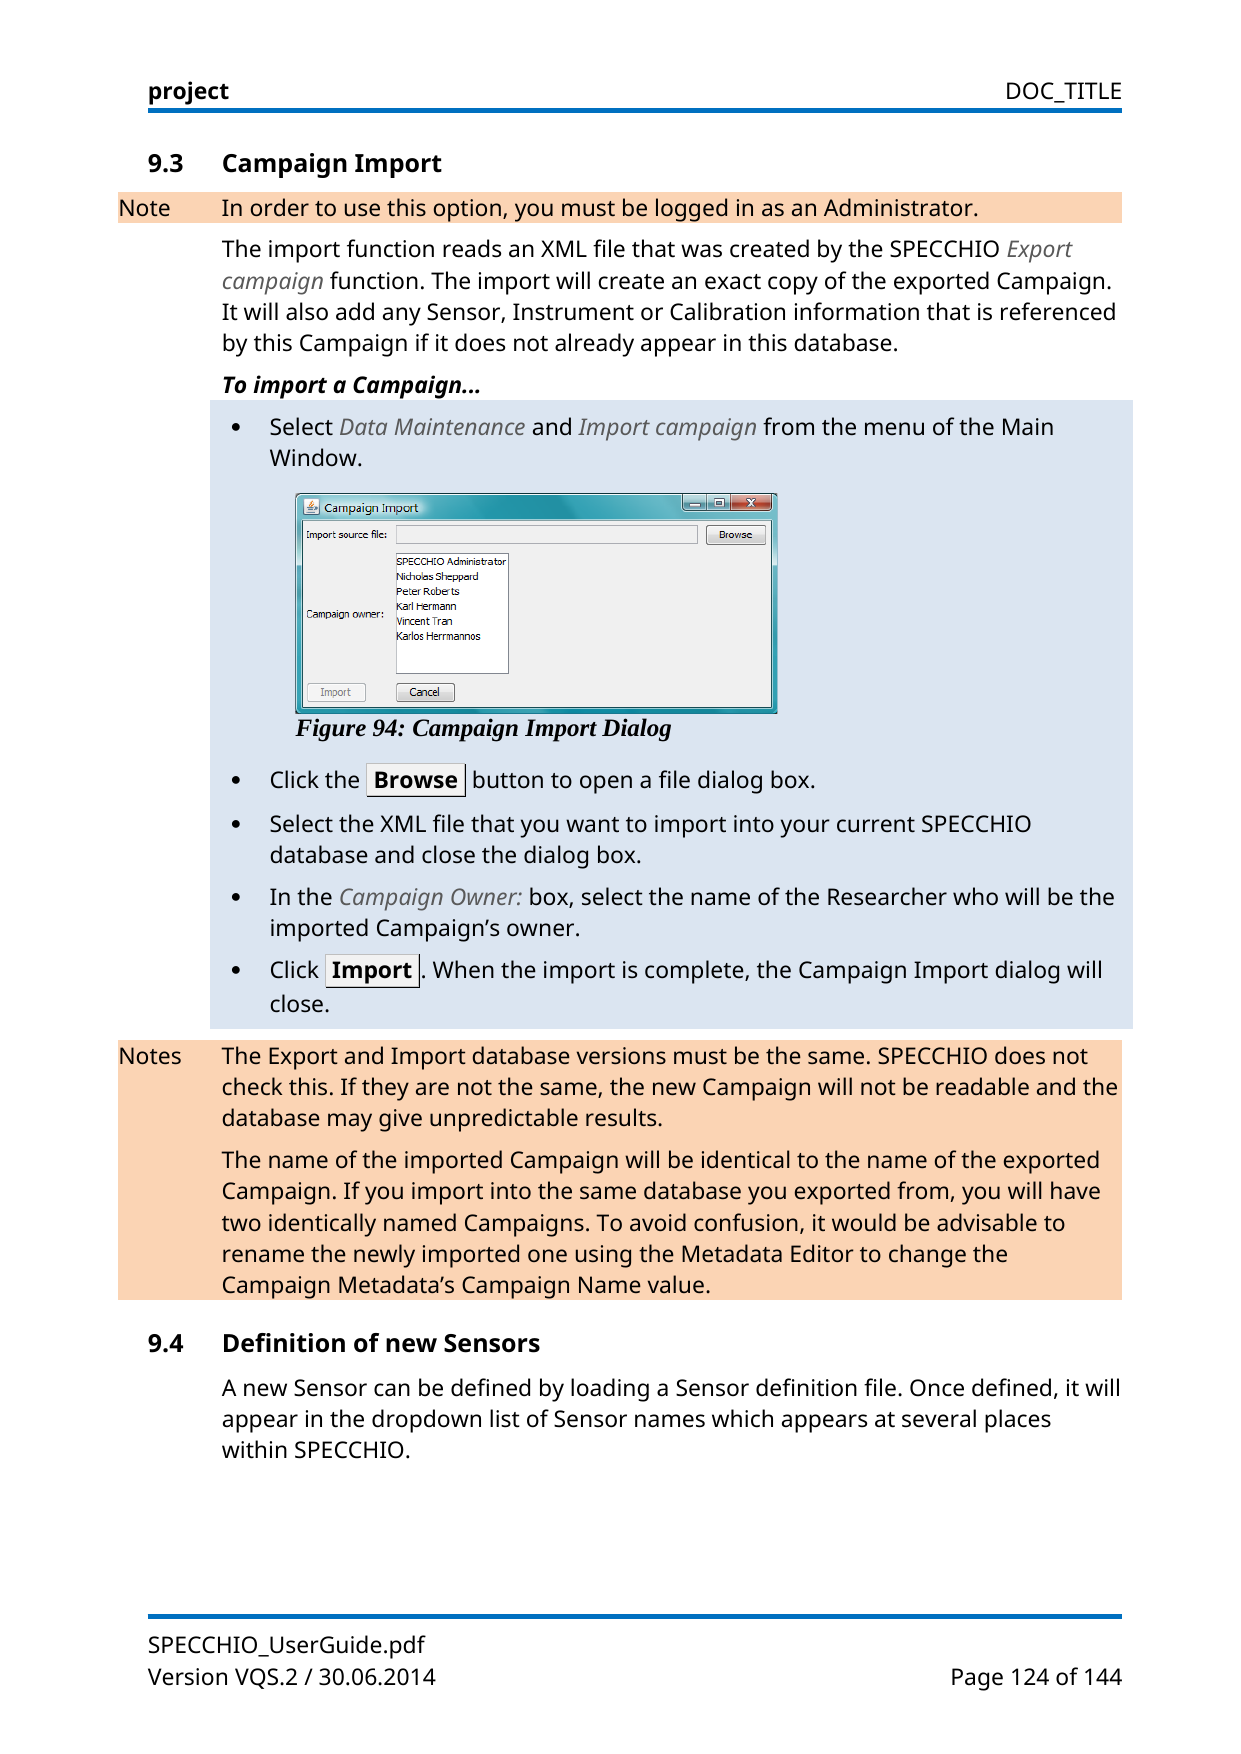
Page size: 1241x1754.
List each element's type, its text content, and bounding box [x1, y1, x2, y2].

subtitle Campaign Import [148, 145, 1122, 179]
table_header Select Data Maintenance and Import campaign from the menu of the Main Window. Figure : Campaign Import Dialog Click the Browse button to open a file dialog box. Select the XML file that you want to import into your current SPECCHIO database and close the dialog box. In the Campaign Owner: box, select the name of the Researcher who will be the imported Campaign’s owner. Click Import . When the import is complete, the Campaign Import dialog will close. [210, 400, 1133, 1029]
text Note In order to use this option, you must be logged in as an Administrator. [118, 192, 1122, 223]
text Notes The Export and Import database versions must be the same. SPECCHIO does not check this. If they are not the same, the new Campaign will not be readable and the database may give unpredictable results. [118, 1040, 1122, 1134]
text The name of the imported Campaign will be identical to the name of the exported Campaign. If you import into the same database you exported from, you will have two identically named Campaigns. To avoid confusion, it would be advisable to rename the newly imported one using the Metadata Editor to change the Campaign Metadata’s Campaign Name value. [118, 1144, 1122, 1300]
text A new Sensor can be defined by loading a Sensor definition file. Once defined, it will appear in the dropdown list of Sensor names which appears at several places within SPECCHIO. [222, 1372, 1122, 1466]
subtitle Definition of new Sensors [148, 1325, 1122, 1359]
picture [295, 493, 778, 714]
text The import function reads an XML file that was created by the SPECCHIO Export campaign function. The import will create an exact copy of the exported Campaign. It will also add any Sensor, Instrument or Calibration information that is referenced by this Campaign if it does not already appear in this database. [222, 233, 1122, 358]
subtitle To import a Campaign... [222, 369, 1122, 400]
